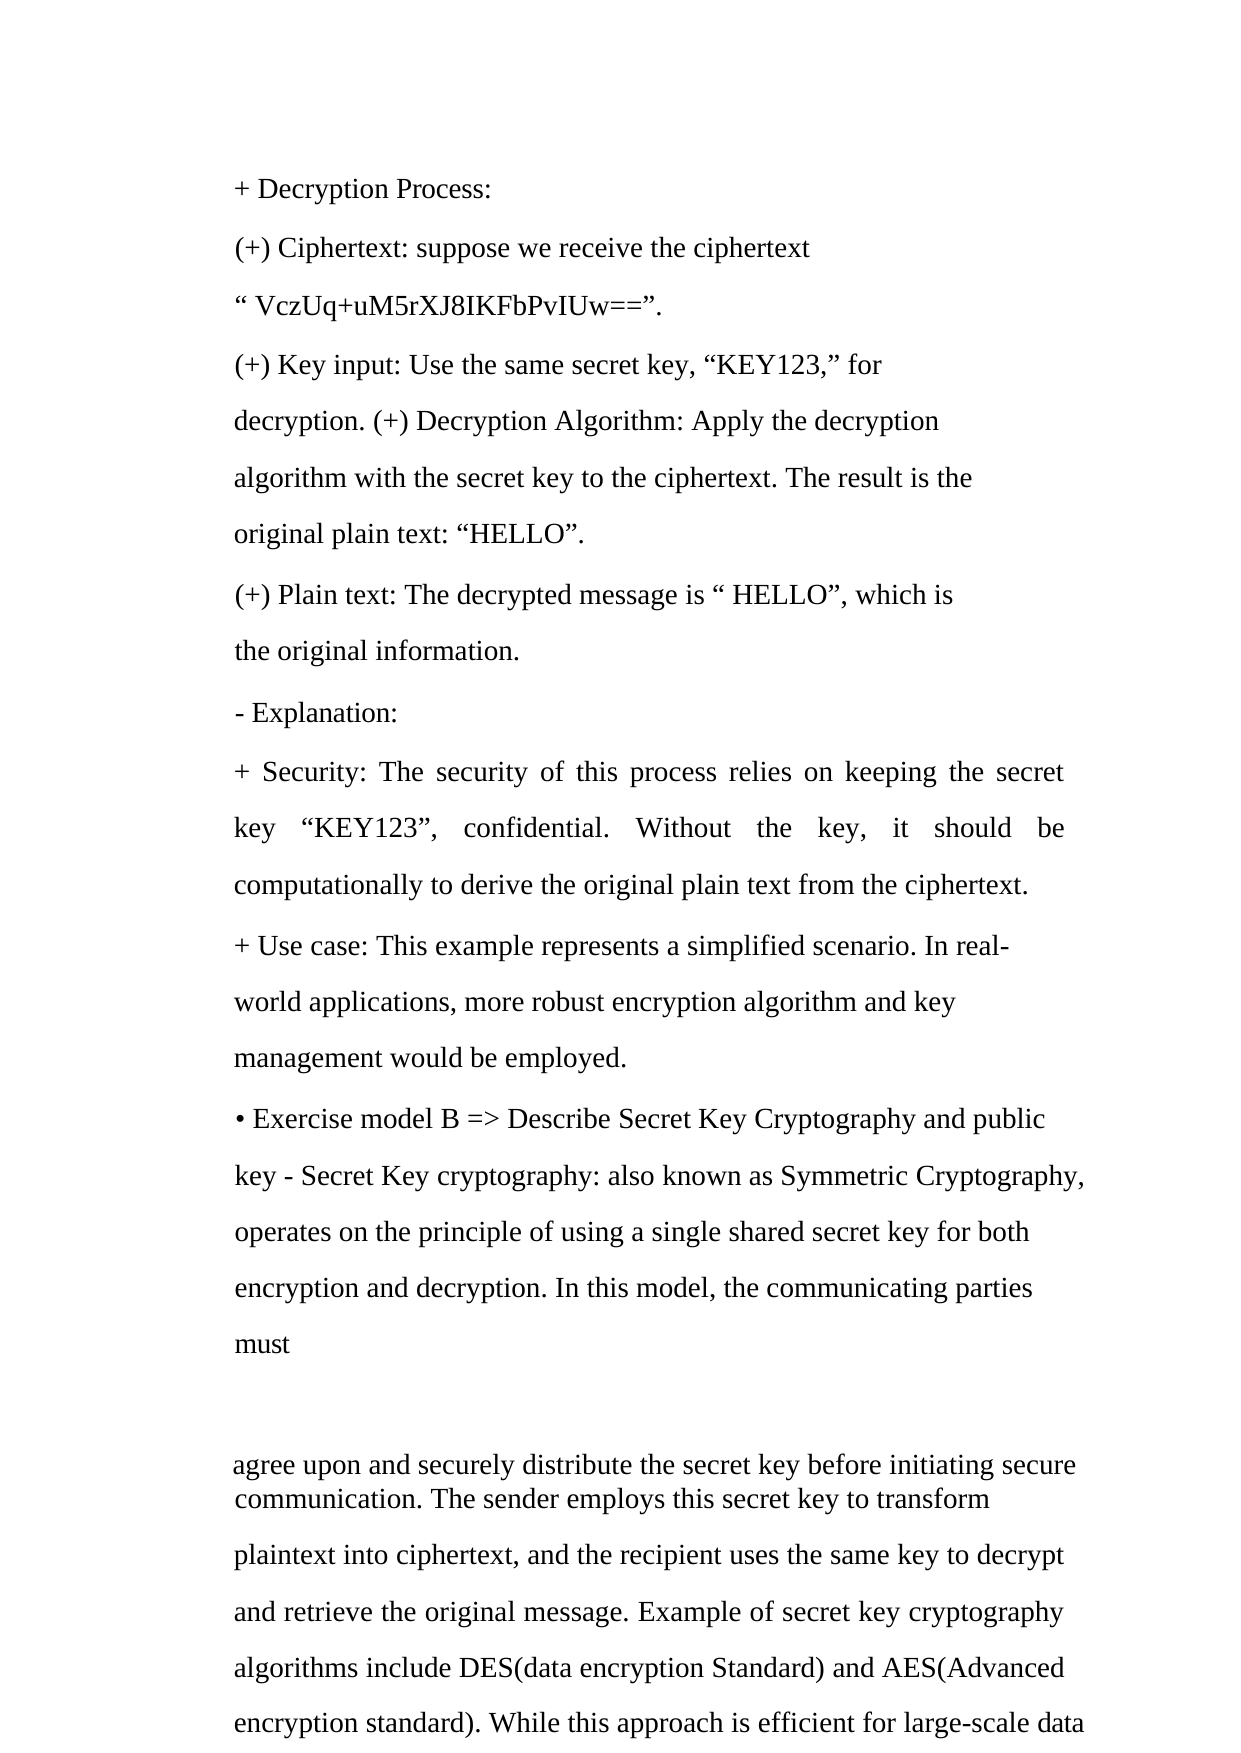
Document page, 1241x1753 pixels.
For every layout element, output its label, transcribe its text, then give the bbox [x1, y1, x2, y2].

text - Explanation: [234, 695, 1101, 729]
text encryption standard). While this approach is efficient for large-scale data [233, 1706, 1101, 1739]
text agree upon and securely distribute the secret key before initiating secure communication. The sender employs this secret key to transform [232, 1447, 1077, 1514]
text + Security: The security of this process relies on keeping the secret key “KEY123”, confidential. Without the key, it should be computationally to derive the original plain text from the ciphertext. [233, 754, 1064, 900]
list Exercise model B => Describe Secret Key Cryptography and public key - Secret Key cryptography: also known as Symmetric Cryptography, operates on the principle of using a single shared secret key for both encryption and decryption. In this model, the communicating parties must [234, 1102, 1085, 1360]
text plaintext into ciphertext, and the recipient uses the same key to decrypt and retrieve the original message. Example of secret key cryptography algorithms include DES(data encryption Standard) and AES(Advanced [233, 1537, 1065, 1683]
text (+) Ciphertext: suppose we receive the ciphertext “ VczUq+uM5rXJ8IKFbPvIUw==”. [234, 230, 817, 322]
text + Use case: This example represents a simplified scenario. In real- world applications, more robust encryption algorithm and key management would be employed. [233, 928, 1048, 1074]
text (+) Plain text: The decrypted message is “ HELLO”, which is the original information. [234, 577, 983, 667]
text (+) Key input: Use the same secret key, “KEY123,” for decryption. (+) Decryption Algorithm: Apply the decryption algorithm with the secret key to the ciphertext. The result is the original plain text: “HELLO”. [233, 347, 983, 549]
text + Decryption Process: [234, 171, 1101, 204]
